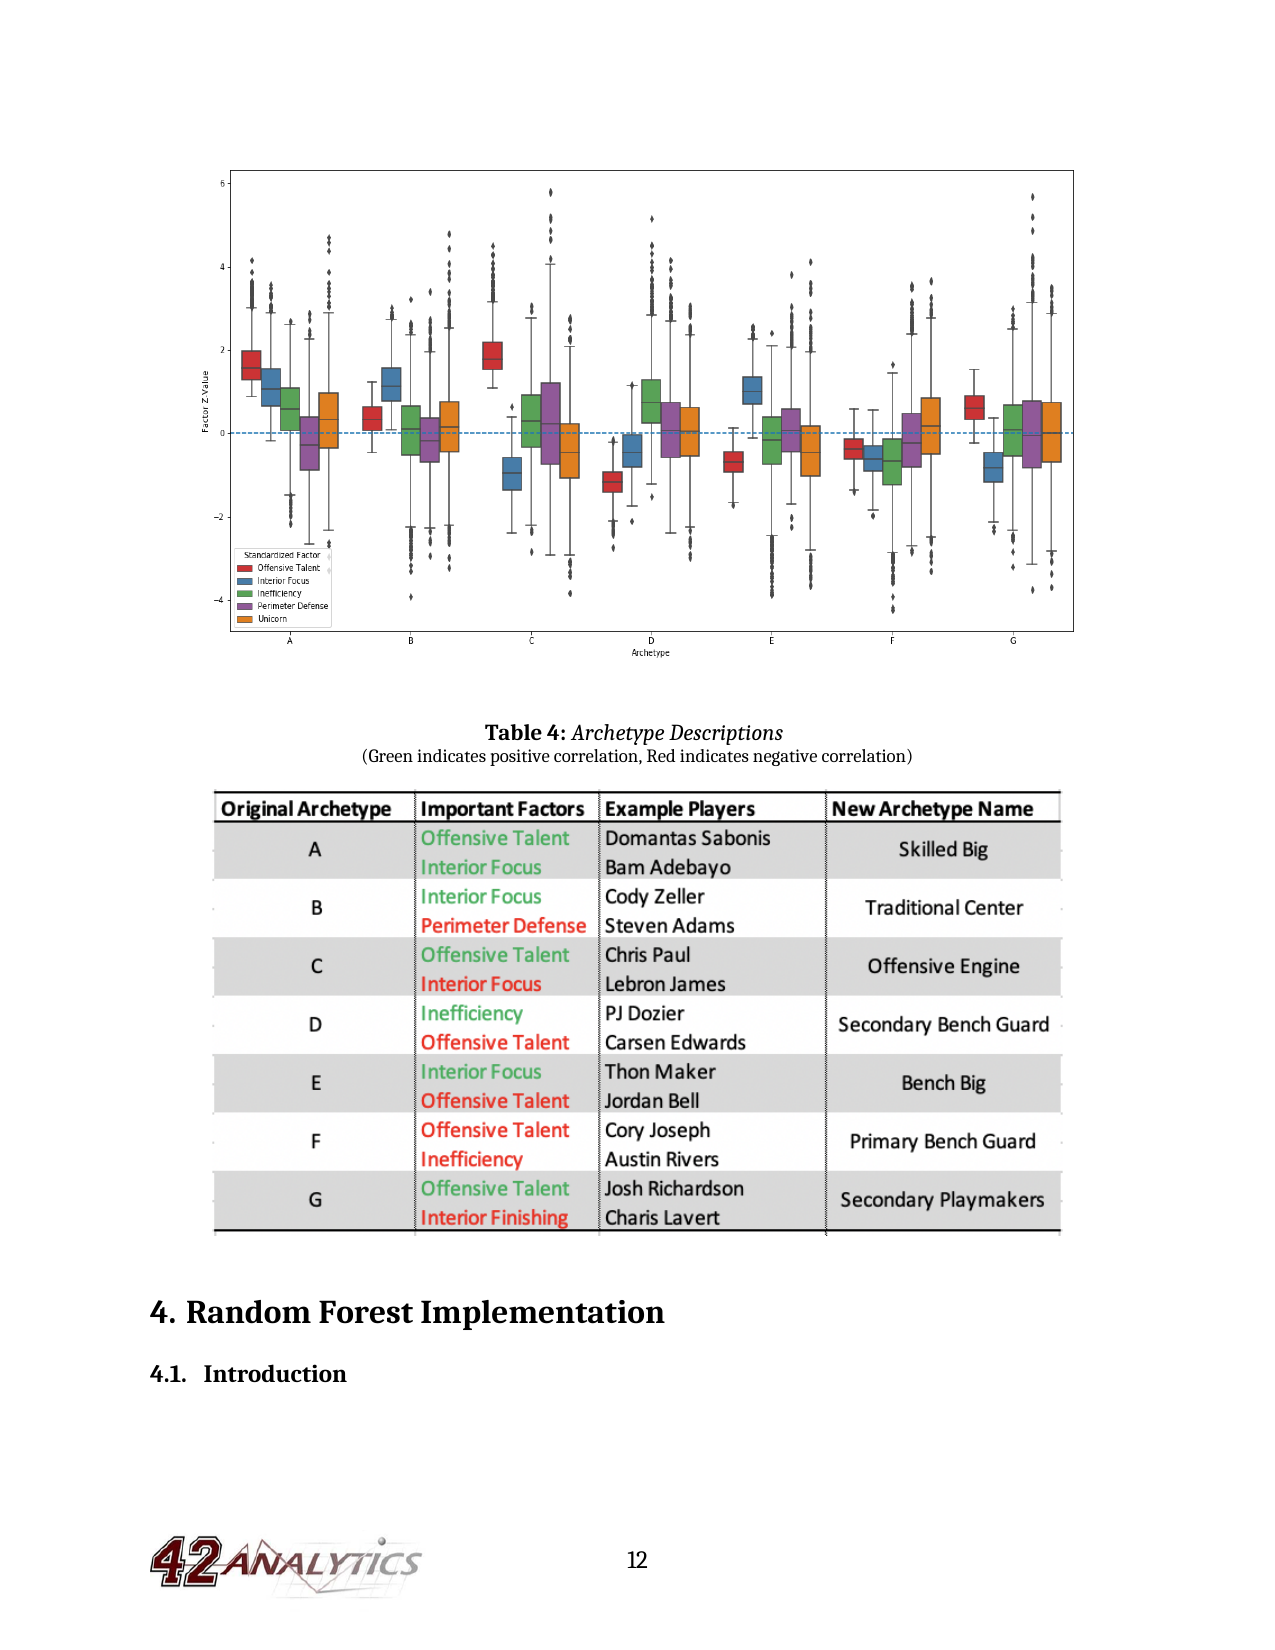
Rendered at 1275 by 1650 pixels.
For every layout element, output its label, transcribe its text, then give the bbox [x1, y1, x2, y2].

text 4. Random Forest Implementation [150, 1293, 1125, 1332]
text (Green indicates positive correlation, Red indicates negative correlation) [150, 746, 1125, 768]
text Table 4: Archetype Descriptions [150, 720, 1125, 746]
picture [212, 789, 1063, 1236]
picture [197, 165, 1078, 663]
text 4.1. Introduction [150, 1360, 1125, 1389]
picture [131, 1517, 433, 1612]
